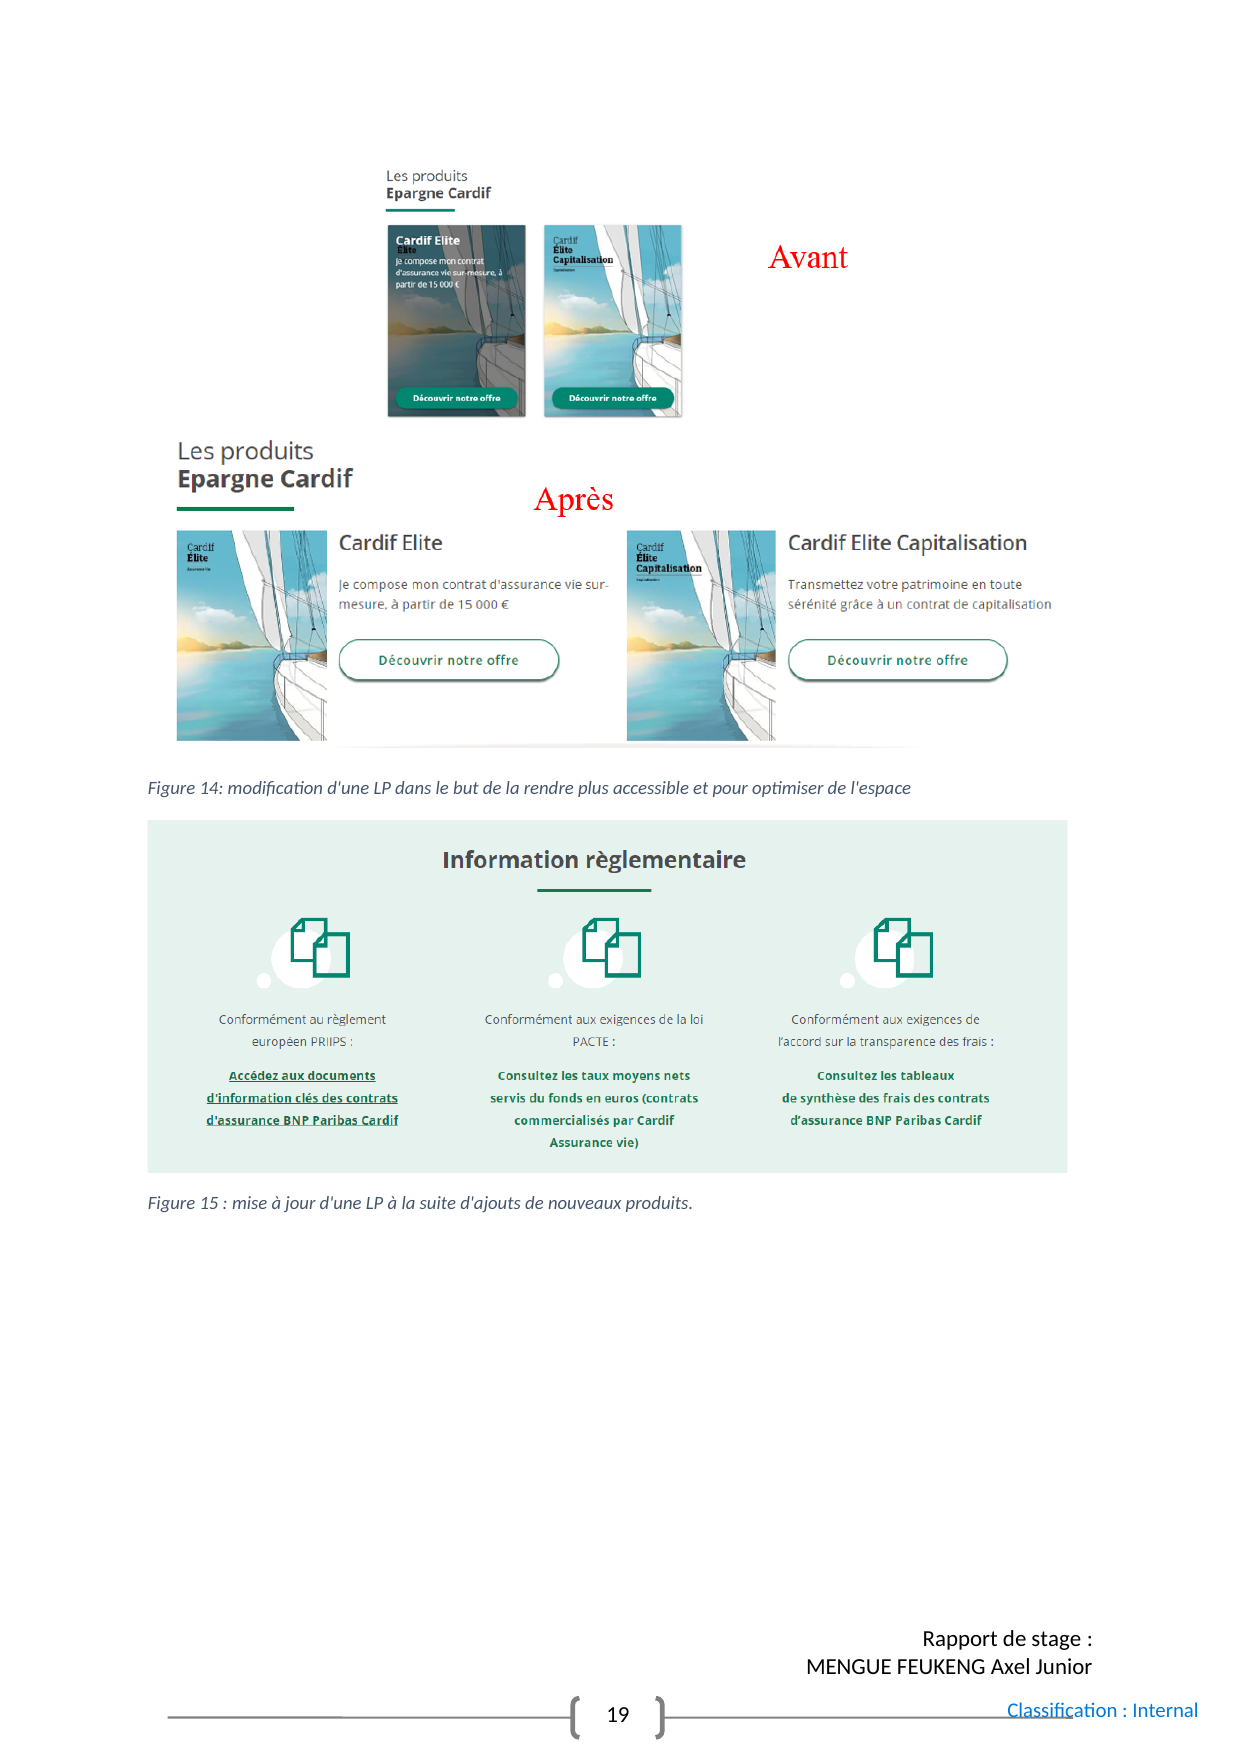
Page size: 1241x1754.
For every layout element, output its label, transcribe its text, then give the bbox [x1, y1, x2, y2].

text Figure 15 : mise à jour d'une LP à la suite d'ajouts de nouveaux produits. [148, 1192, 1093, 1214]
picture [147, 820, 1068, 1173]
text Figure 14: modification d'une LP dans le but de la rendre plus accessible et pour optimiser de l'espace [148, 776, 1093, 799]
